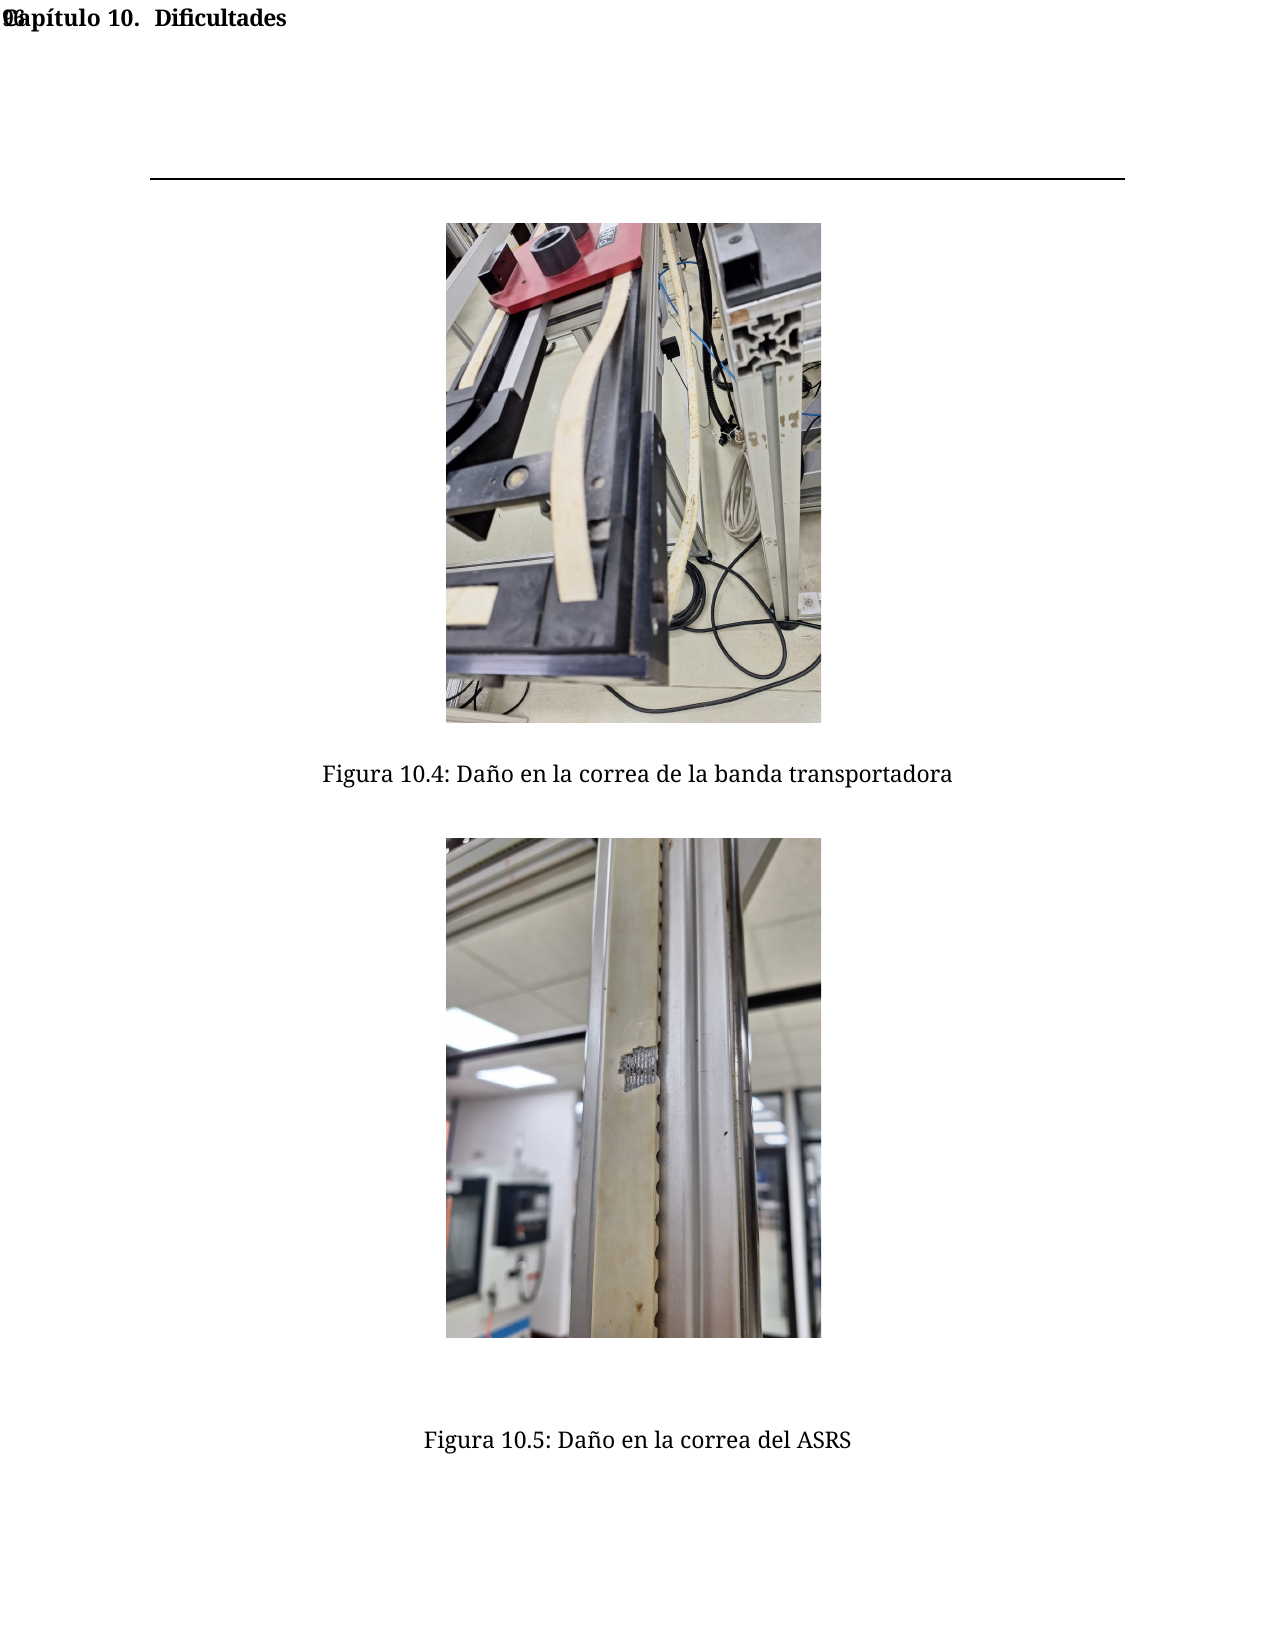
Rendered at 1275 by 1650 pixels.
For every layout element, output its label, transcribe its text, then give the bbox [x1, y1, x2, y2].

picture [446, 838, 822, 1338]
text Figura 10.5: Daño en la correa del ASRS [141, 1424, 1134, 1455]
picture [446, 223, 822, 723]
text Figura 10.4: Daño en la correa de la banda transportadora [141, 758, 1134, 789]
